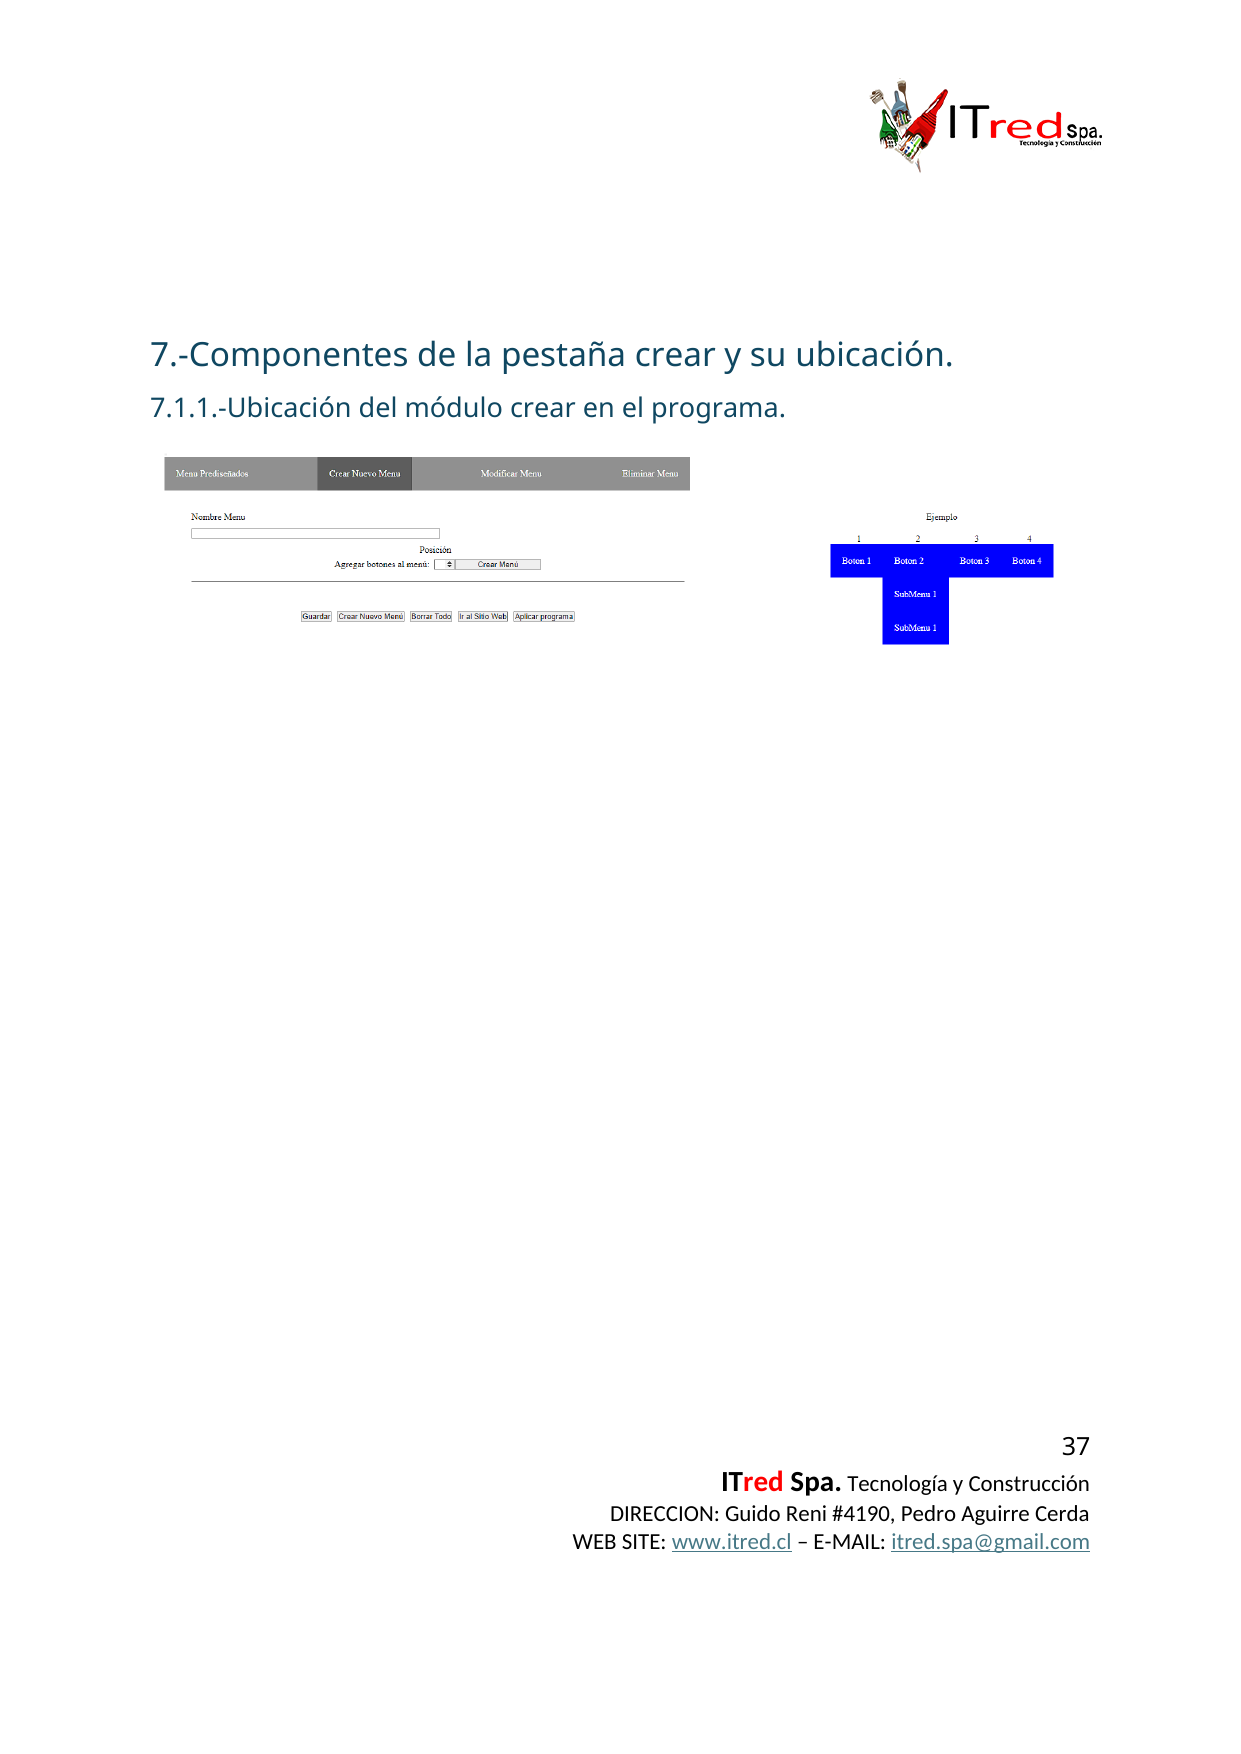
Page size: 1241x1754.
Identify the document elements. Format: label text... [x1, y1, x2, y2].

picture [868, 77, 1102, 174]
picture [150, 430, 1091, 709]
subtitle 7.-Componentes de la pestaña crear y su ubicación. [150, 331, 1090, 377]
subtitle 7.1.1.-Ubicación del módulo crear en el programa. [150, 388, 1090, 425]
